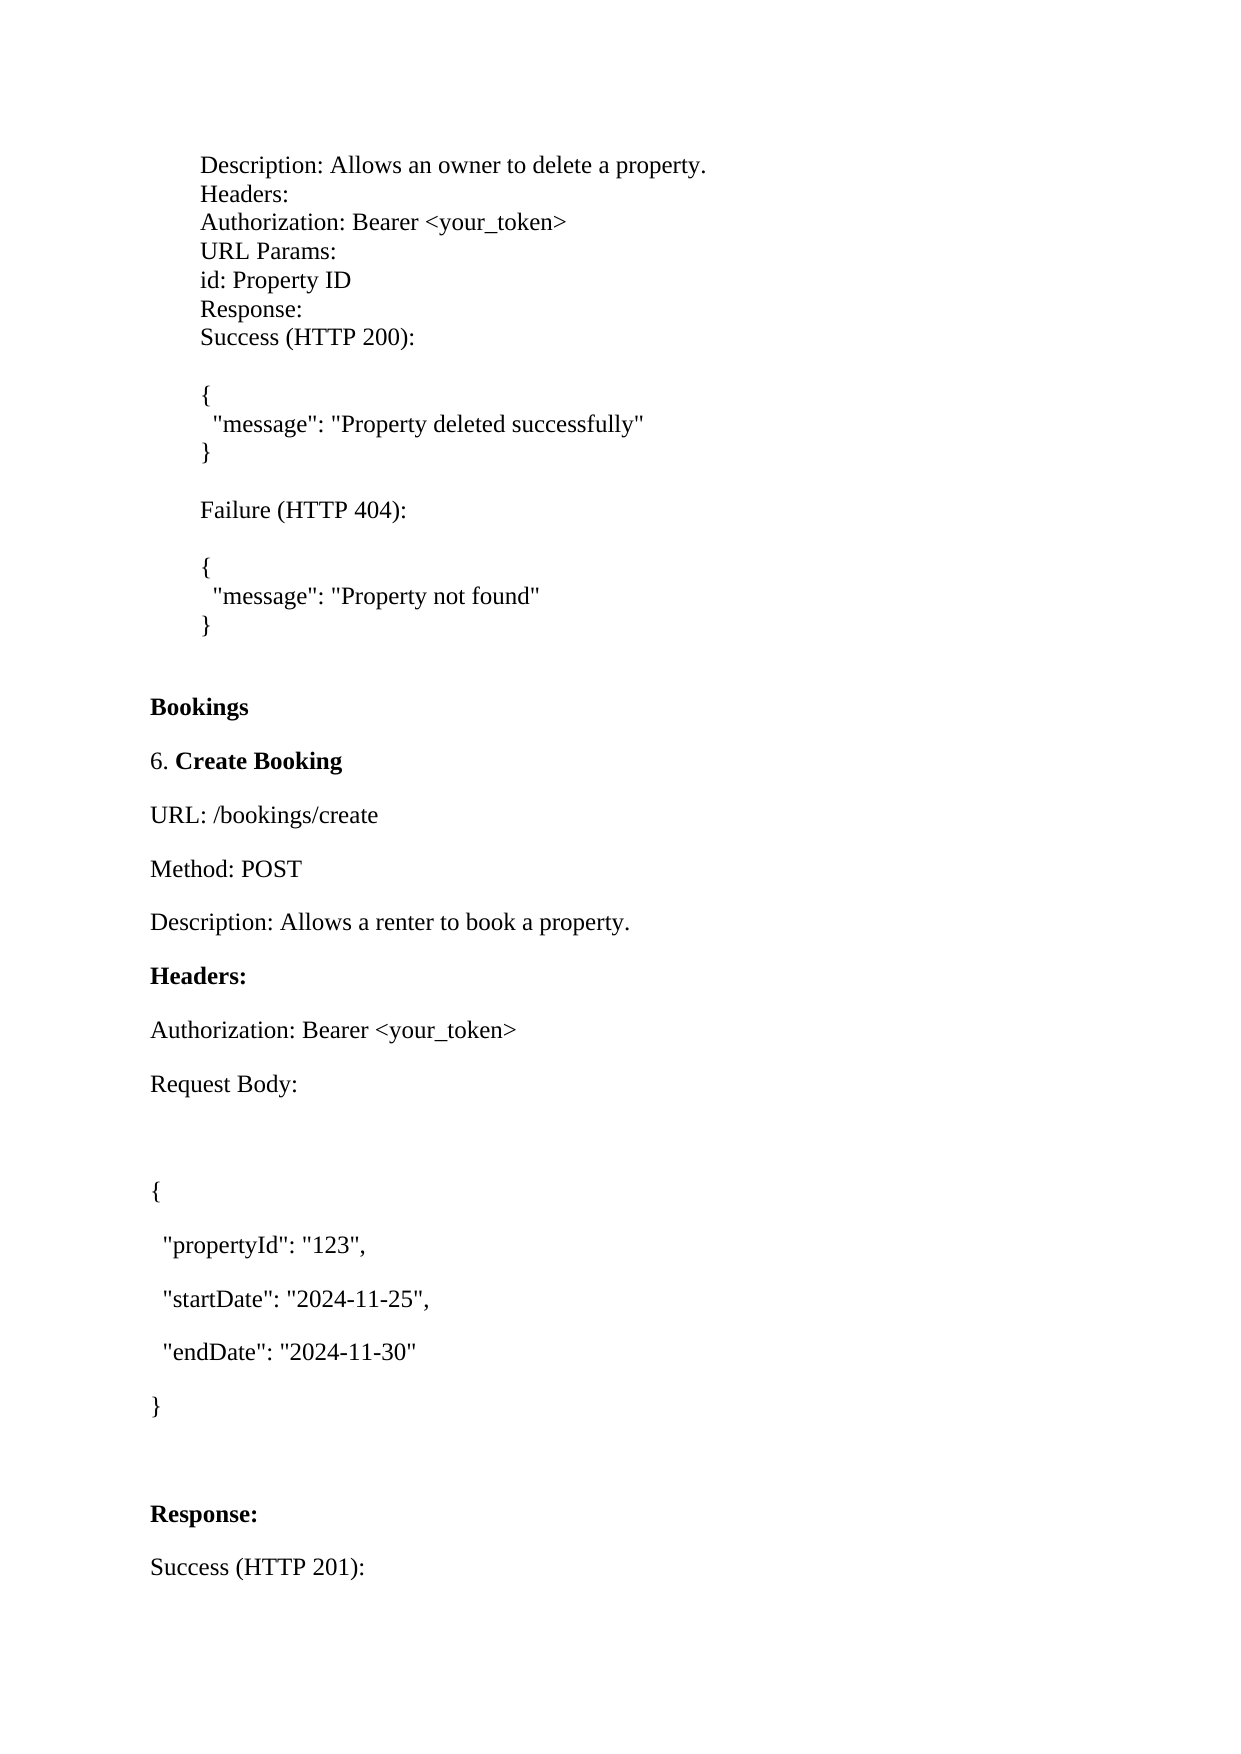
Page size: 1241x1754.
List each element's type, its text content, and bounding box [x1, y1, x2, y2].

text Request Body: [150, 1069, 1090, 1097]
text Authorization: Bearer <your_token> [200, 207, 1090, 236]
text { [150, 1176, 1090, 1205]
text } [150, 1391, 1090, 1420]
text { [200, 552, 1090, 581]
text 6. Create Booking [150, 746, 1090, 775]
text { [200, 380, 1090, 409]
text Description: Allows an owner to delete a property. [200, 150, 1090, 179]
text "propertyId": "123", [150, 1230, 1090, 1259]
text "startDate": "2024-11-25", [150, 1284, 1090, 1312]
text Authorization: Bearer <your_token> [150, 1015, 1090, 1044]
text id: Property ID [200, 265, 1090, 294]
text Headers: [150, 961, 1090, 990]
text Method: POST [150, 854, 1090, 882]
text Description: Allows a renter to book a property. [150, 907, 1090, 936]
text Success (HTTP 201): [150, 1552, 1090, 1581]
text "endDate": "2024-11-30" [150, 1337, 1090, 1366]
text } [200, 437, 1090, 466]
text Bookings [150, 692, 1090, 721]
text URL Params: [200, 236, 1090, 265]
text Response: [150, 1499, 1090, 1527]
text Headers: [200, 179, 1090, 207]
text "message": "Property deleted successfully" [200, 409, 1090, 437]
text Success (HTTP 200): [200, 322, 1090, 351]
text "message": "Property not found" [200, 581, 1090, 610]
text } [200, 610, 1090, 639]
text Failure (HTTP 404): [200, 495, 1090, 524]
text Response: [200, 294, 1090, 322]
text URL: /bookings/create [150, 800, 1090, 829]
